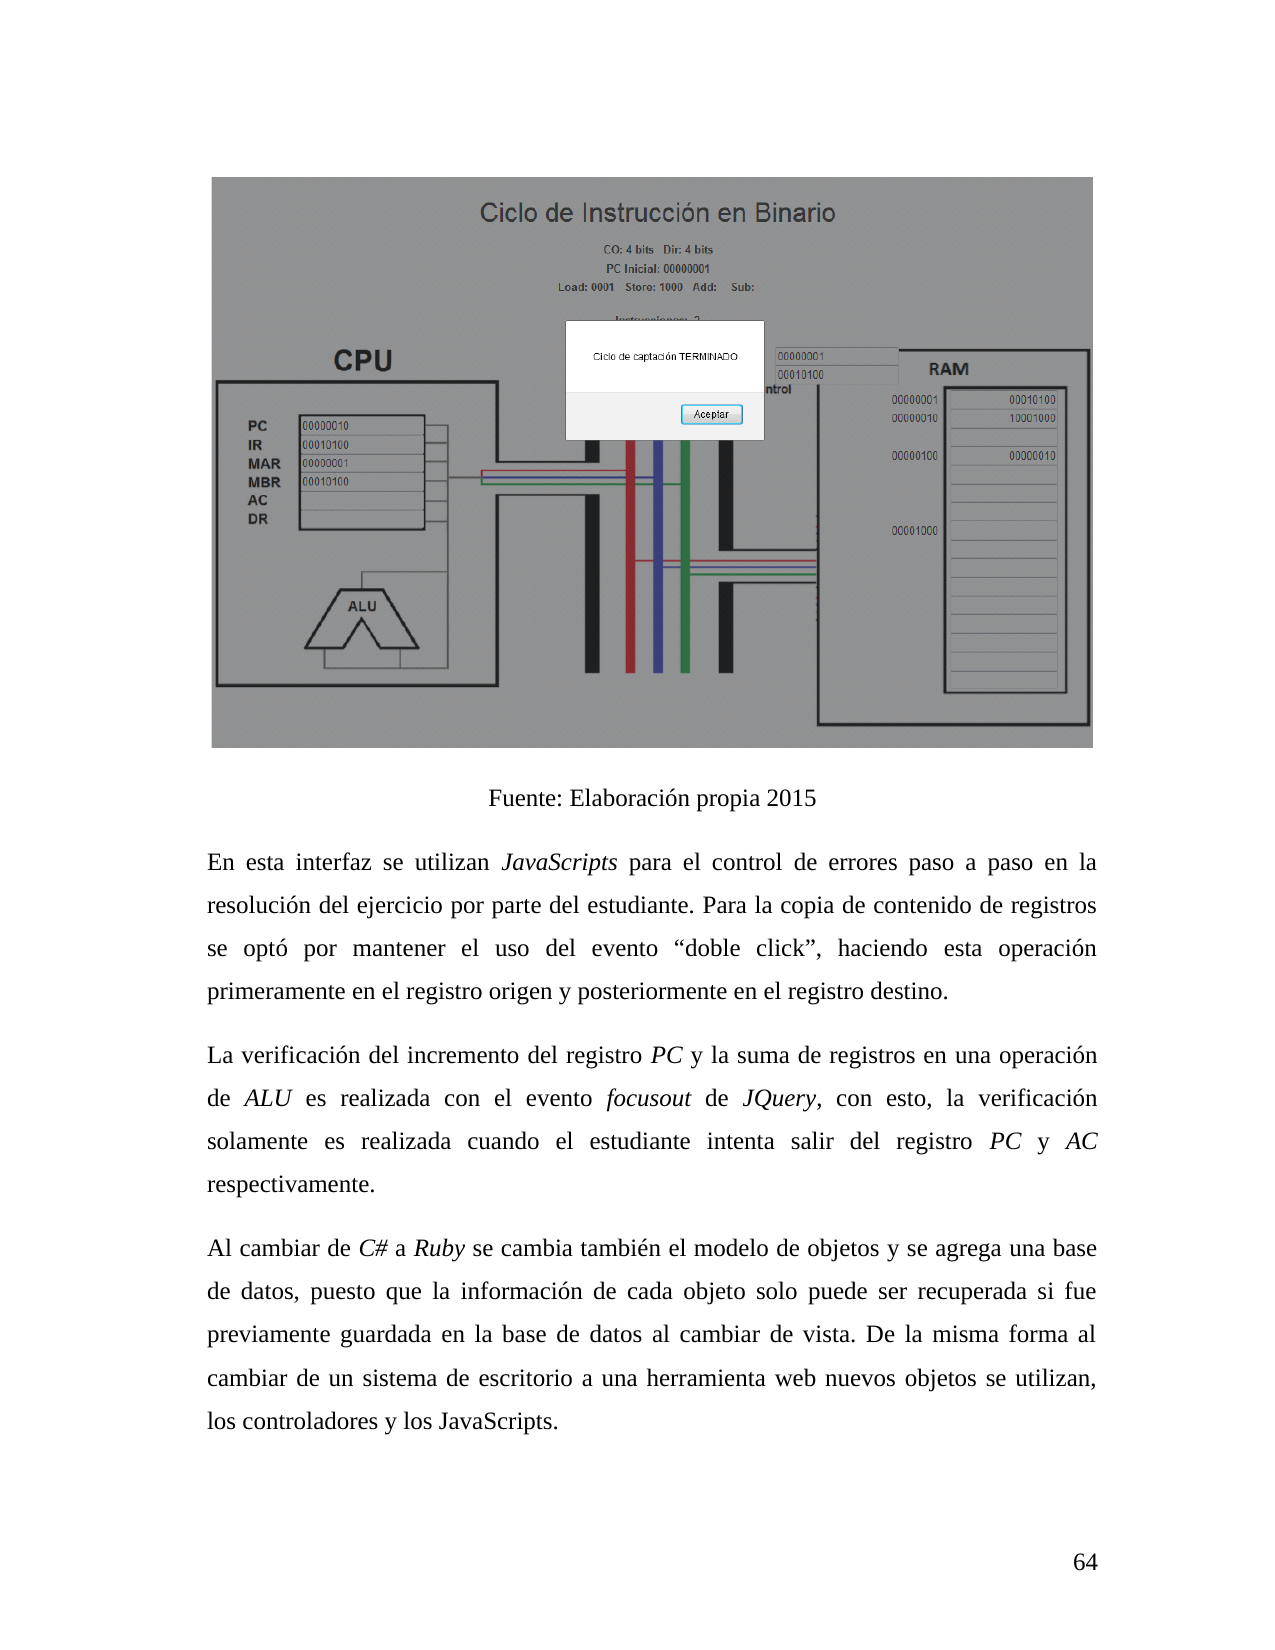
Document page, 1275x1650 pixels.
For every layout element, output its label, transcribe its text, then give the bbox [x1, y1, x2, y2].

text En esta interfaz se utilizan JavaScripts para el control de errores paso a paso en la resolución del ejercicio por parte del estudiante. Para la copia de contenido de registros se optó por mantener el uso del evento “doble click”, haciendo esta operación primeramente en el registro origen y posteriormente en el registro destino. [207, 847, 1098, 1005]
text Fuente: Elaboración propia 2015 [207, 783, 1098, 811]
picture [211, 177, 1093, 748]
text Al cambiar de C# a Ruby se cambia también el modelo de objetos y se agrega una base de datos, puesto que la información de cada objeto solo puede ser recuperada si fue previamente guardada en la base de datos al cambiar de vista. De la misma forma al cambiar de un sistema de escritorio a una herramienta web nuevos objetos se utilizan, los controladores y los JavaScripts. [207, 1233, 1098, 1434]
text La verificación del incremento del registro PC y la suma de registros en una operación de ALU es realizada con el evento focusout de JQuery, con esto, la verificación solamente es realizada cuando el estudiante intenta salir del registro PC y AC respectivamente. [207, 1040, 1098, 1198]
